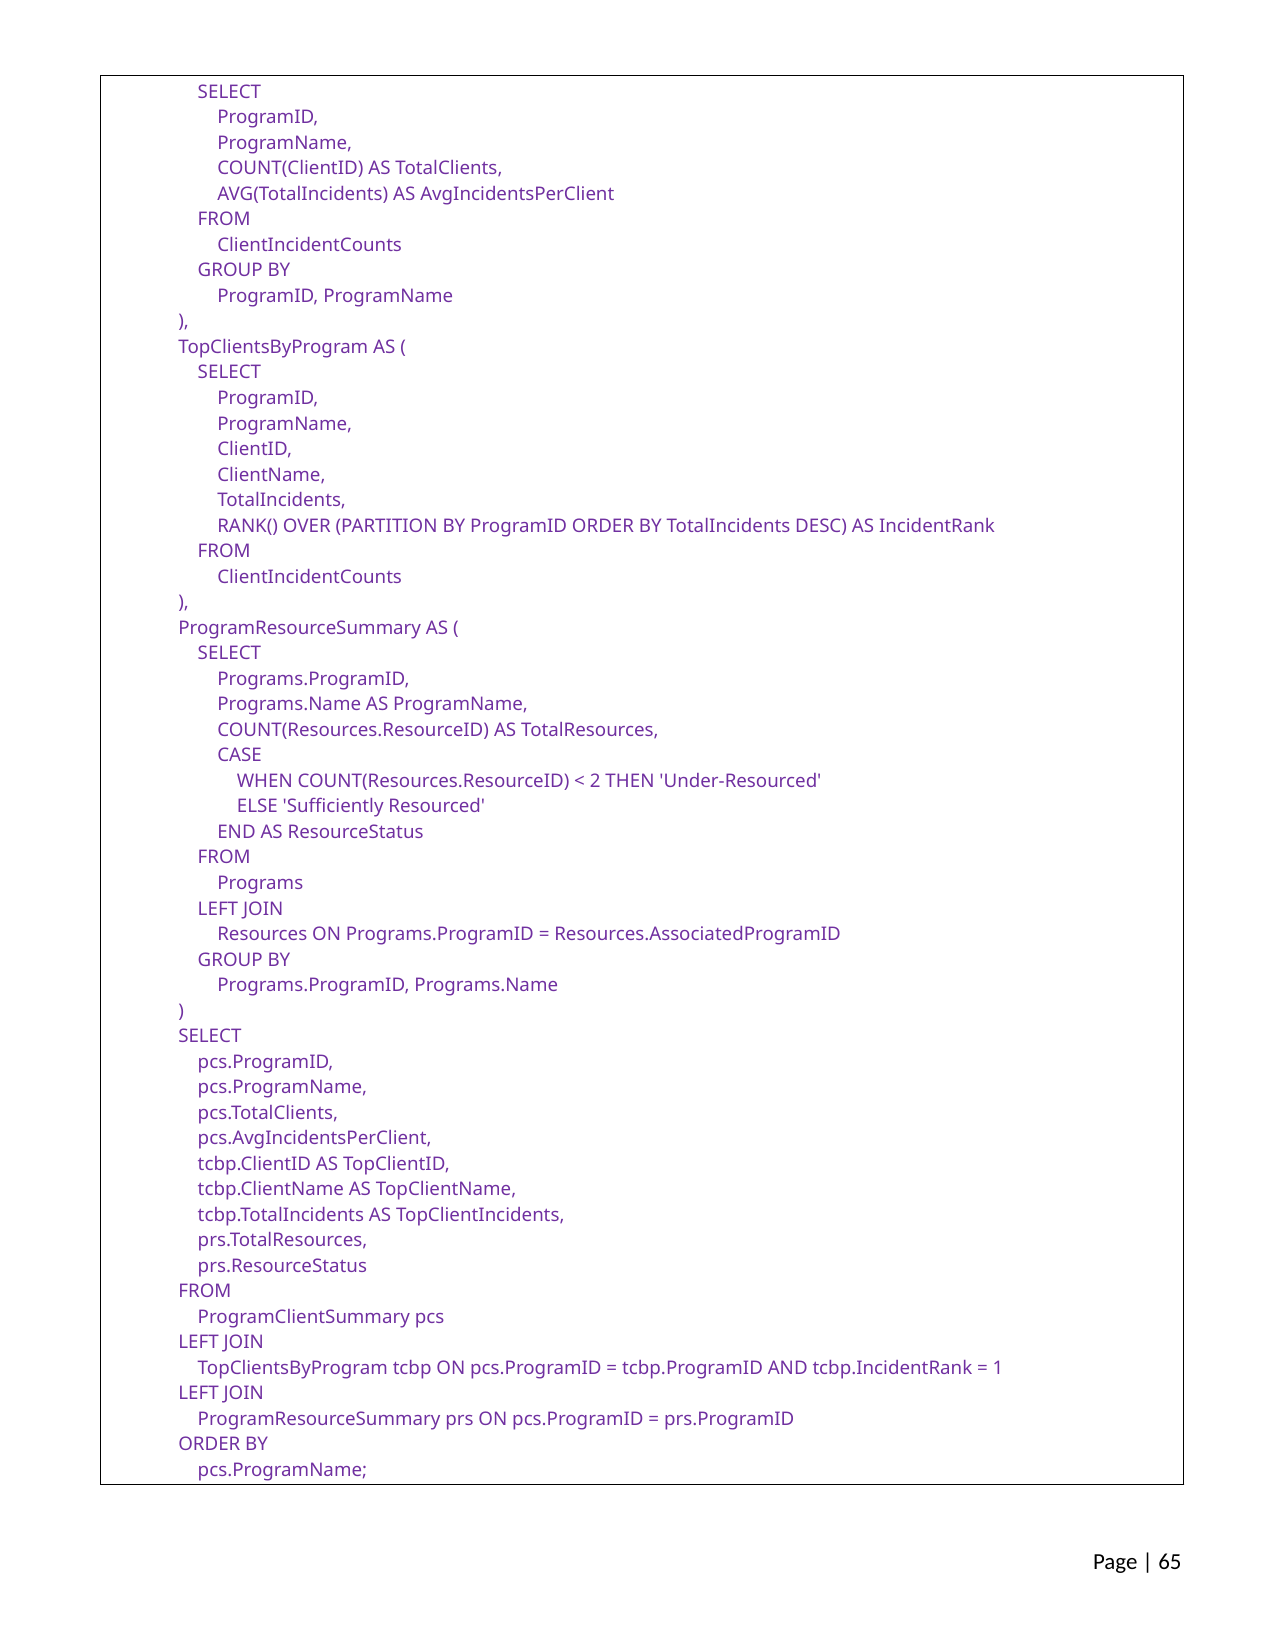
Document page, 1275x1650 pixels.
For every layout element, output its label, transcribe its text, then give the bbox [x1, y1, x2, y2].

text TotalIncidents, [103, 486, 1181, 512]
text ProgramName, [103, 410, 1181, 435]
text pcs.ProgramName; [101, 1453, 1183, 1484]
text ELSE 'Sufficiently Resourced' [103, 793, 1181, 818]
text SELECT [103, 1022, 1181, 1048]
text FROM [103, 844, 1181, 869]
text ProgramID, [103, 104, 1181, 129]
text Programs [103, 869, 1181, 895]
text GROUP BY [103, 946, 1181, 971]
text AVG(TotalIncidents) AS AvgIncidentsPerClient [103, 180, 1181, 206]
text prs.ResourceStatus [103, 1252, 1181, 1278]
text ), [103, 588, 1181, 614]
text SELECT [103, 359, 1181, 384]
text FROM [103, 206, 1181, 231]
text ProgramName, [103, 129, 1181, 155]
text Programs.Name AS ProgramName, [103, 691, 1181, 716]
text TopClientsByProgram AS ( [103, 333, 1181, 359]
text ProgramResourceSummary AS ( [103, 614, 1181, 639]
text ClientIncidentCounts [103, 563, 1181, 588]
text ClientID, [103, 435, 1181, 461]
text COUNT(ClientID) AS TotalClients, [103, 155, 1181, 180]
text tcbp.ClientName AS TopClientName, [103, 1176, 1181, 1201]
text pcs.ProgramID, [103, 1048, 1181, 1073]
text ProgramID, ProgramName [103, 282, 1181, 308]
text Programs.ProgramID, Programs.Name [103, 971, 1181, 997]
text LEFT JOIN [103, 1329, 1181, 1354]
text GROUP BY [103, 257, 1181, 282]
text ProgramResourceSummary prs ON pcs.ProgramID = prs.ProgramID [103, 1405, 1181, 1431]
text pcs.ProgramName, [103, 1073, 1181, 1099]
text ClientName, [103, 461, 1181, 486]
text ClientIncidentCounts [103, 231, 1181, 257]
text LEFT JOIN [103, 895, 1181, 920]
text RANK() OVER (PARTITION BY ProgramID ORDER BY TotalIncidents DESC) AS IncidentRank [103, 512, 1181, 537]
text ), [103, 308, 1181, 333]
text tcbp.TotalIncidents AS TopClientIncidents, [103, 1201, 1181, 1227]
text WHEN COUNT(Resources.ResourceID) < 2 THEN 'Under-Resourced' [103, 767, 1181, 793]
text pcs.AvgIncidentsPerClient, [103, 1124, 1181, 1150]
text TopClientsByProgram tcbp ON pcs.ProgramID = tcbp.ProgramID AND tcbp.IncidentRank = 1 [103, 1354, 1181, 1380]
text FROM [103, 537, 1181, 563]
text END AS ResourceStatus [103, 818, 1181, 844]
text ) [103, 997, 1181, 1022]
text Programs.ProgramID, [103, 665, 1181, 691]
text ORDER BY [103, 1431, 1181, 1453]
text pcs.TotalClients, [103, 1099, 1181, 1124]
text CASE [103, 742, 1181, 767]
text Resources ON Programs.ProgramID = Resources.AssociatedProgramID [103, 920, 1181, 946]
text SELECT [101, 76, 1183, 104]
text SELECT [103, 639, 1181, 665]
text tcbp.ClientID AS TopClientID, [103, 1150, 1181, 1176]
text ProgramID, [103, 384, 1181, 410]
text prs.TotalResources, [103, 1227, 1181, 1252]
text FROM [103, 1278, 1181, 1303]
text ProgramClientSummary pcs [103, 1303, 1181, 1329]
text COUNT(Resources.ResourceID) AS TotalResources, [103, 716, 1181, 742]
text LEFT JOIN [103, 1380, 1181, 1405]
